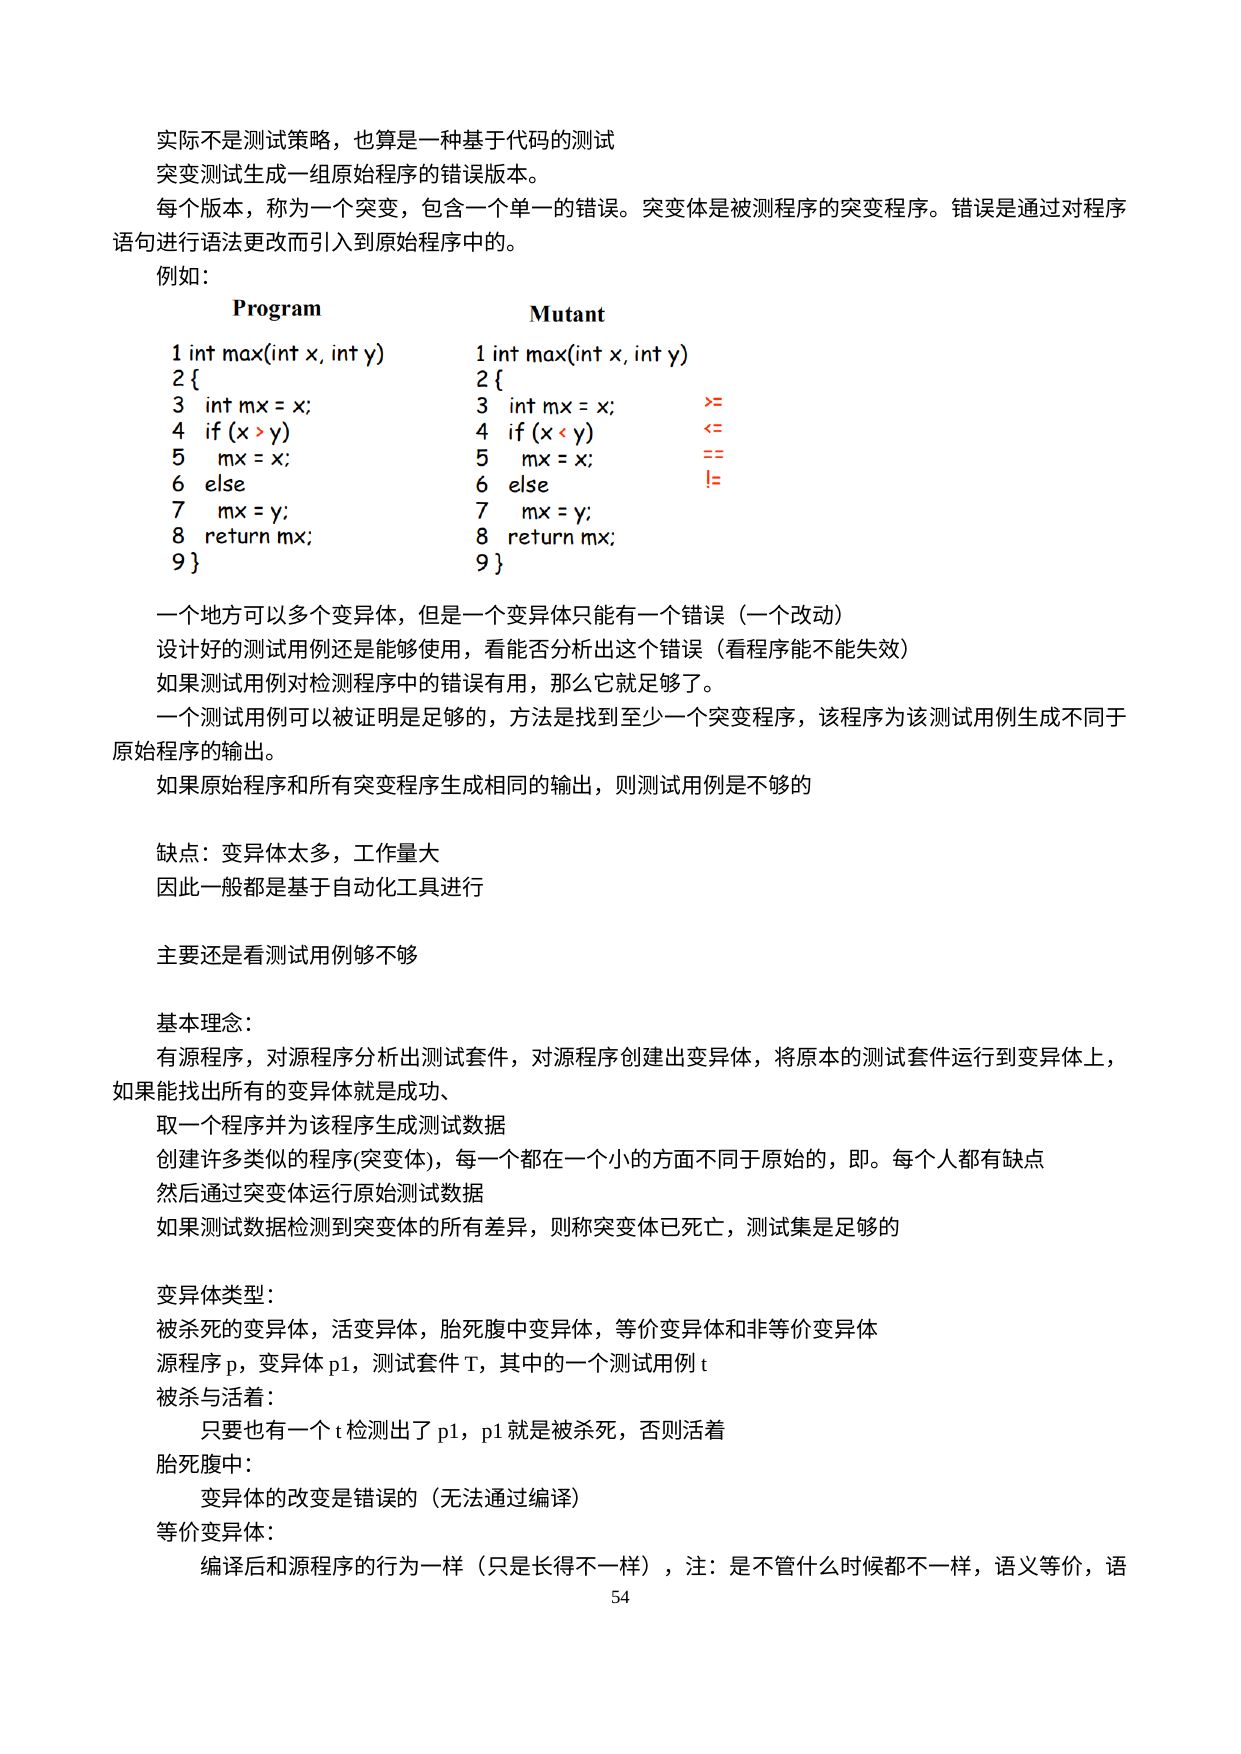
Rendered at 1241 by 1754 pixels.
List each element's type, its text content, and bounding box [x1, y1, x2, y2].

text 只要也有一个t检测出了p1，p1就是被杀死，否则活着 [156, 1412, 1128, 1446]
text 一个测试用例可以被证明是足够的，方法是找到至少一个突变程序，该程序为该测试用例生成不同于原始程序的输出。 [112, 699, 1128, 767]
text 有源程序，对源程序分析出测试套件，对源程序创建出变异体，将原本的测试套件运行到变异体上，如果能找出所有的变异体就是成功、 [112, 1039, 1128, 1107]
text 源程序p，变异体p1，测试套件T，其中的一个测试用例t [112, 1344, 1128, 1378]
text 如果测试数据检测到突变体的所有差异，则称突变体已死亡，测试集是足够的 [112, 1209, 1128, 1243]
text 基本理念： [112, 1005, 1128, 1039]
text 变异体的改变是错误的（无法通过编译） [156, 1480, 1128, 1514]
text 一个地方可以多个变异体，但是一个变异体只能有一个错误（一个改动） [112, 597, 1128, 631]
text 例如： [112, 258, 1128, 292]
text 如果原始程序和所有突变程序生成相同的输出，则测试用例是不够的 [112, 767, 1128, 801]
text 变异体类型： [112, 1277, 1128, 1311]
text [156, 1548, 1128, 1582]
text 主要还是看测试用例够不够 [112, 937, 1128, 971]
text 每个版本，称为一个突变，包含一个单一的错误。突变体是被测程序的突变程序。错误是通过对程序语句进行语法更改而引入到原始程序中的。 [112, 190, 1128, 258]
text 等价变异体： [112, 1514, 1128, 1548]
text 如果测试用例对检测程序中的错误有用，那么它就足够了。 [112, 665, 1128, 699]
text 突变测试生成一组原始程序的错误版本。 [112, 156, 1128, 190]
text 设计好的测试用例还是能够使用，看能否分析出这个错误（看程序能不能失效） [112, 631, 1128, 665]
text 胎死腹中： [112, 1446, 1128, 1480]
text 创建许多类似的程序(突变体)，每一个都在一个小的方面不同于原始的，即。每个人都有缺点 [112, 1141, 1128, 1175]
text 被杀与活着： [112, 1378, 1128, 1412]
text 然后通过突变体运行原始测试数据 [112, 1175, 1128, 1209]
text 被杀死的变异体，活变异体，胎死腹中变异体，等价变异体和非等价变异体 [112, 1311, 1128, 1344]
picture [156, 291, 746, 591]
text 因此一般都是基于自动化工具进行 [112, 869, 1128, 903]
text 取一个程序并为该程序生成测试数据 [112, 1107, 1128, 1141]
text 缺点：变异体太多，工作量大 [112, 835, 1128, 869]
text 实际不是测试策略，也算是一种基于代码的测试 [112, 122, 1128, 156]
